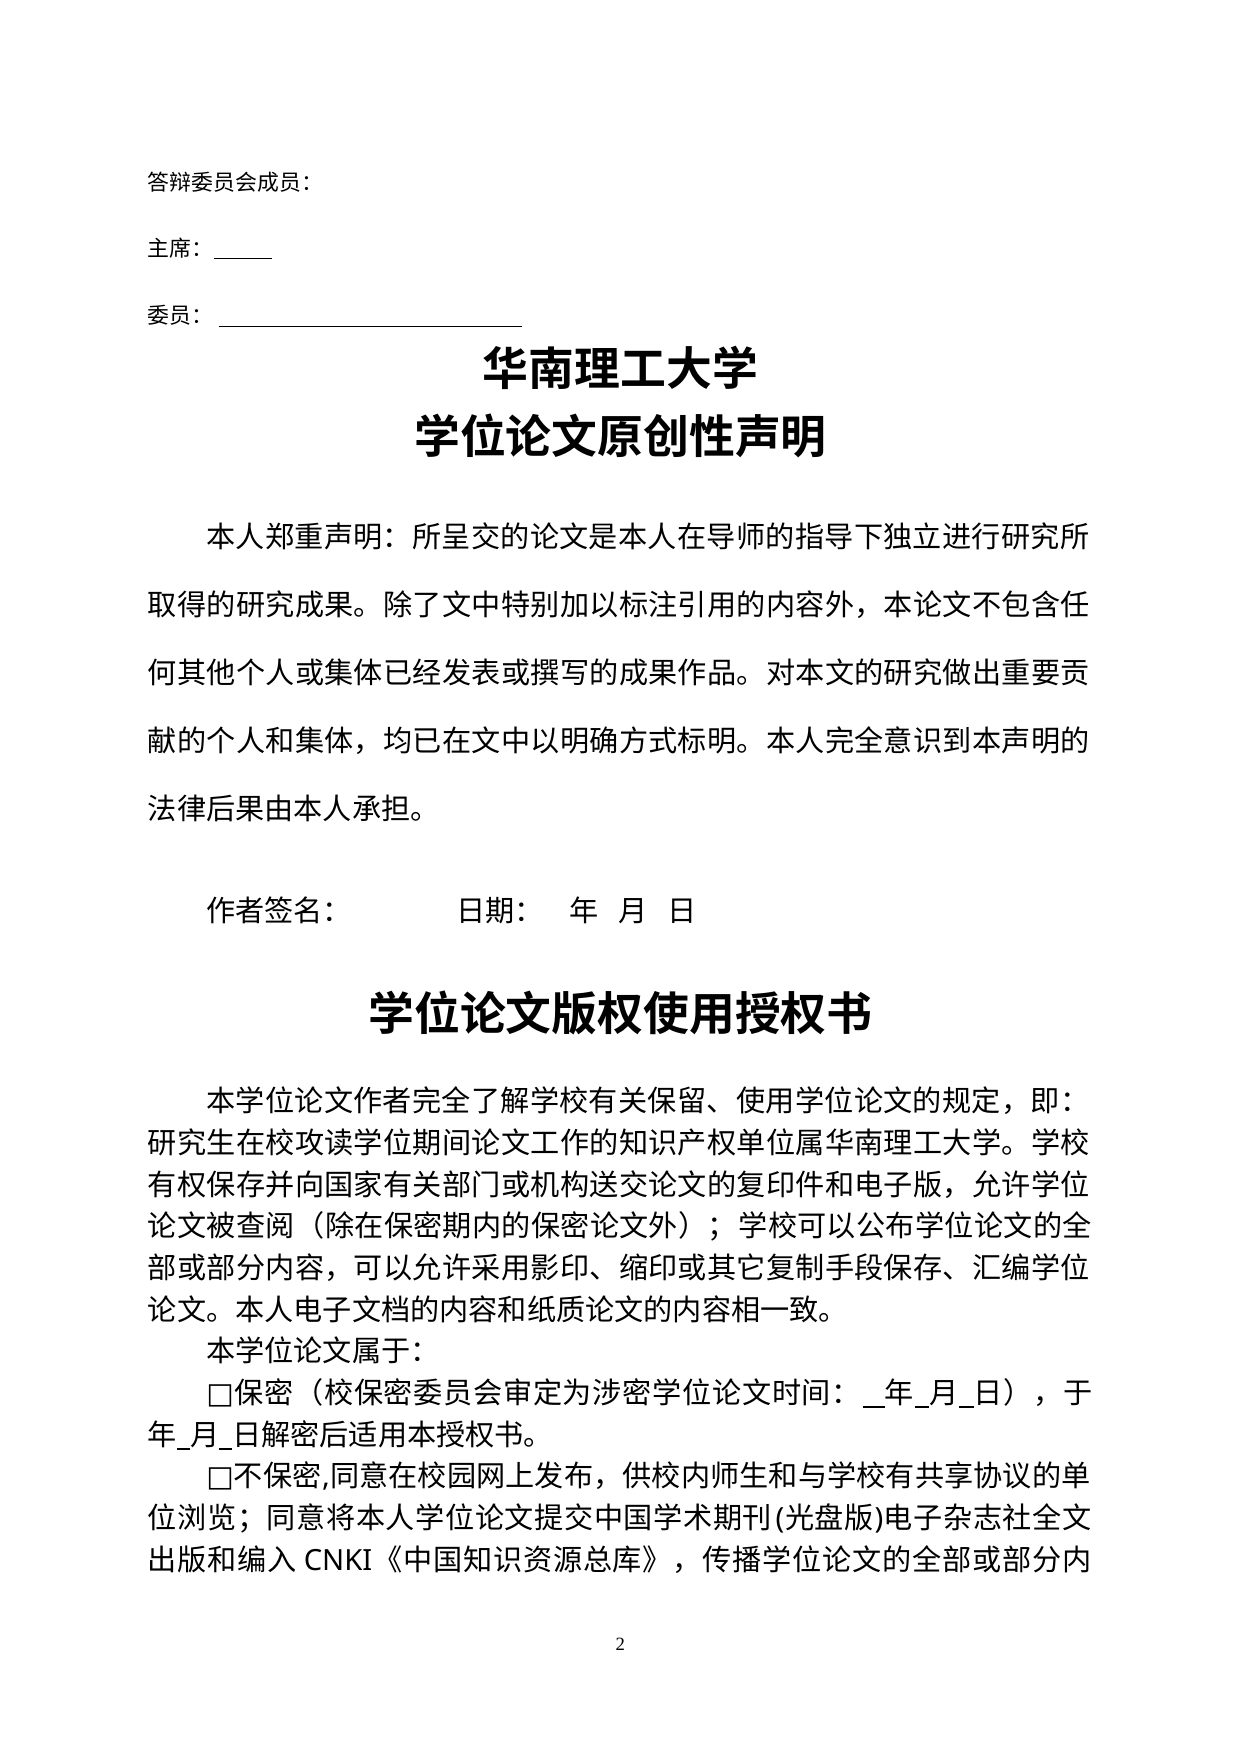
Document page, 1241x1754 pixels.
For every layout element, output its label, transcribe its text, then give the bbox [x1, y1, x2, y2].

text 答辩委员会成员： [148, 164, 1092, 198]
text 华南理工大学 [148, 331, 1092, 399]
text 学位论文版权使用授权书 [148, 977, 1092, 1044]
text 本学位论文作者完全了解学校有关保留、使用学位论文的规定，即：研究生在校攻读学位期间论文工作的知识产权单位属华南理工大学。学校有权保存并向国家有关部门或机构送交论文的复印件和电子版，允许学位论文被查阅（除在保密期内的保密论文外）；学校可以公布学位论文的全部或部分内容，可以允许采用影印、缩印或其它复制手段保存、汇编学位论文。本人电子文档的内容和纸质论文的内容相一致。 [148, 1078, 1092, 1328]
text 作者签名： 日期： 年 月 日 [148, 875, 1092, 943]
text 委员： [148, 297, 1092, 331]
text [148, 1453, 1092, 1578]
text 本人郑重声明：所呈交的论文是本人在导师的指导下独立进行研究所取得的研究成果。除了文中特别加以标注引用的内容外，本论文不包含任何其他个人或集体已经发表或撰写的成果作品。对本文的研究做出重要贡献的个人和集体，均已在文中以明确方式标明。本人完全意识到本声明的法律后果由本人承担。 [148, 501, 1092, 841]
text 学位论文原创性声明 [148, 399, 1092, 467]
text □保密（校保密委员会审定为涉密学位论文时间： 年 月 日），于 年 月 日解密后适用本授权书。 [148, 1370, 1092, 1453]
text 主席： [148, 229, 1092, 263]
text 本学位论文属于： [148, 1328, 1092, 1370]
